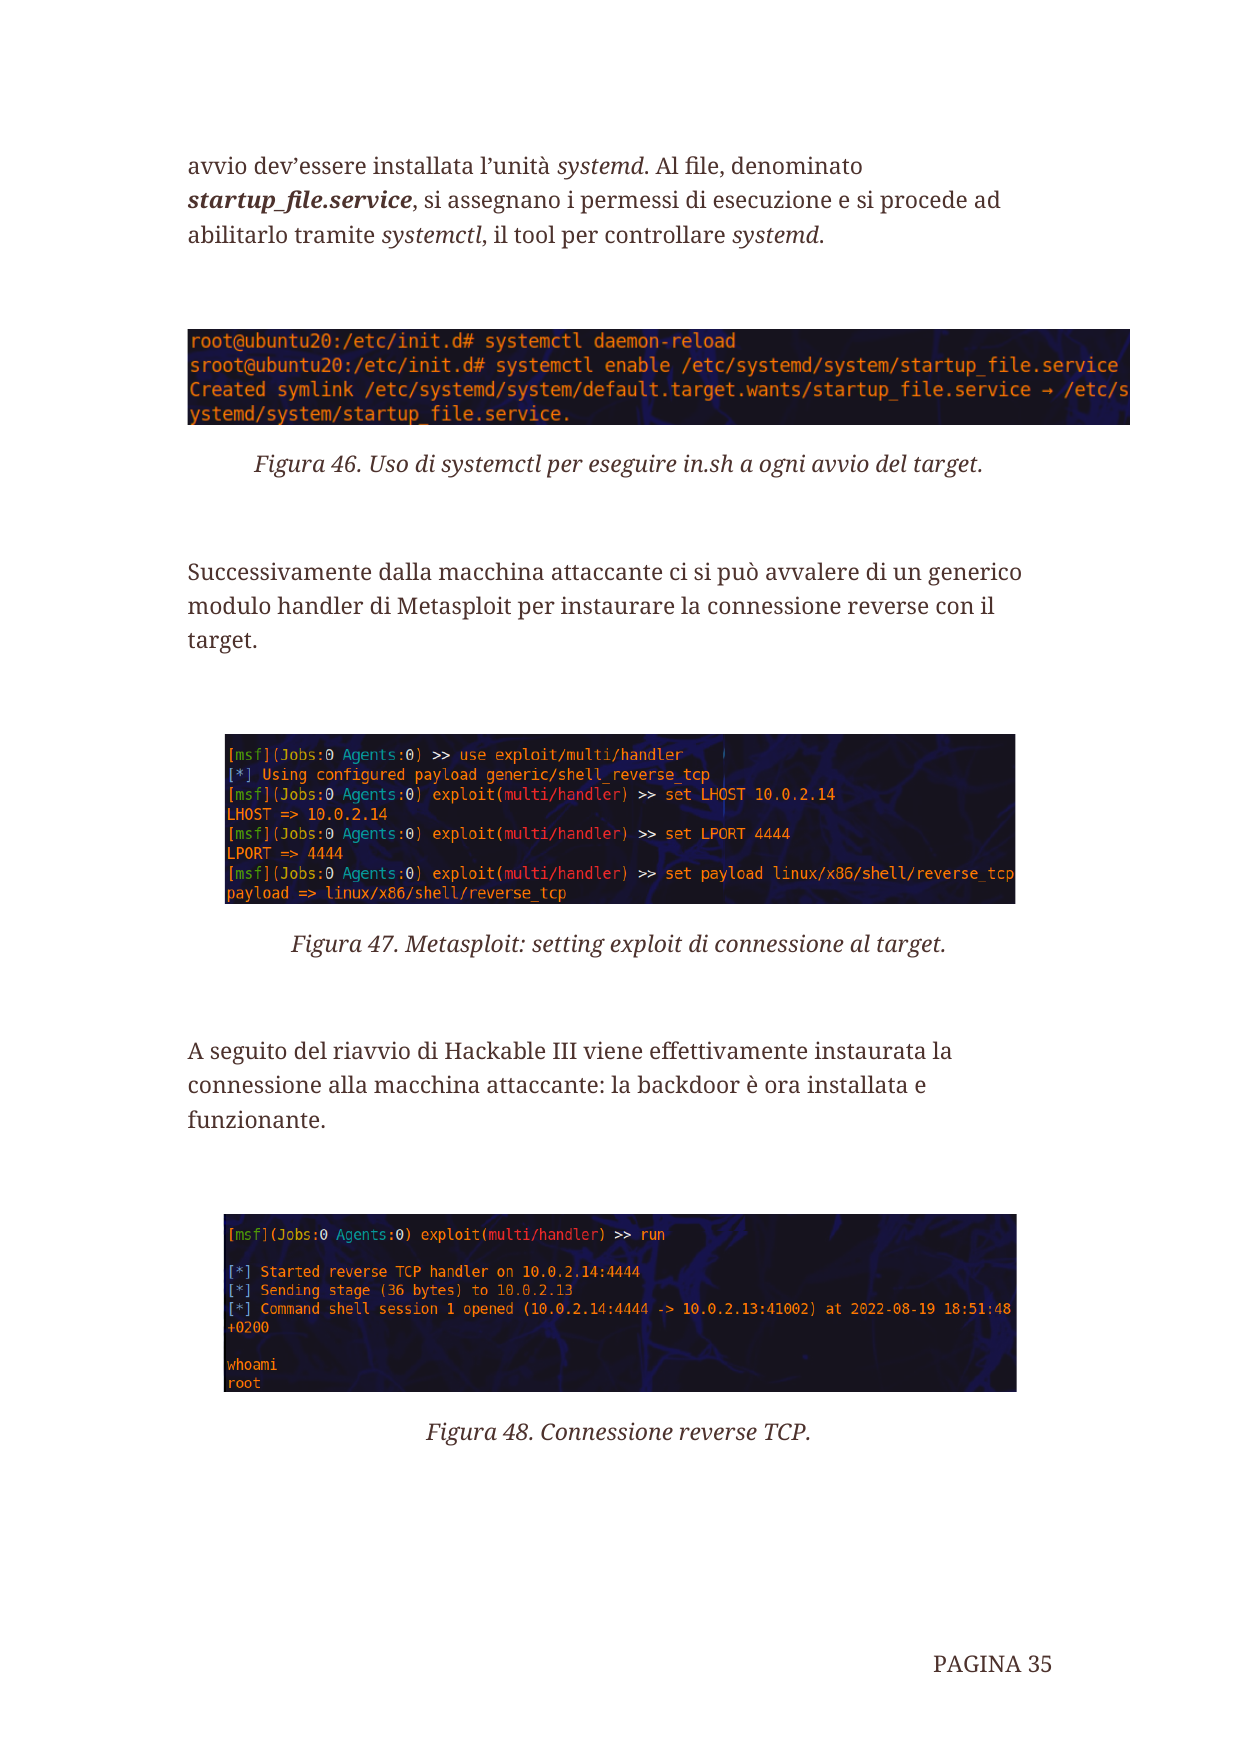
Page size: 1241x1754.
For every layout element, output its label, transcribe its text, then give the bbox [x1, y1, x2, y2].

text A seguito del riavvio di Hackable III viene effettivamente instaurata la connessione alla macchina attaccante: la backdoor è ora installata e funzionante. [187, 1035, 1053, 1135]
picture [223, 1214, 1017, 1392]
picture [187, 329, 1130, 425]
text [187, 150, 1053, 250]
picture [224, 734, 1016, 904]
text Successivamente dalla macchina attaccante ci si può avvalere di un generico modulo handler di Metasploit per instaurare la connessione reverse con il target. [187, 555, 1053, 655]
